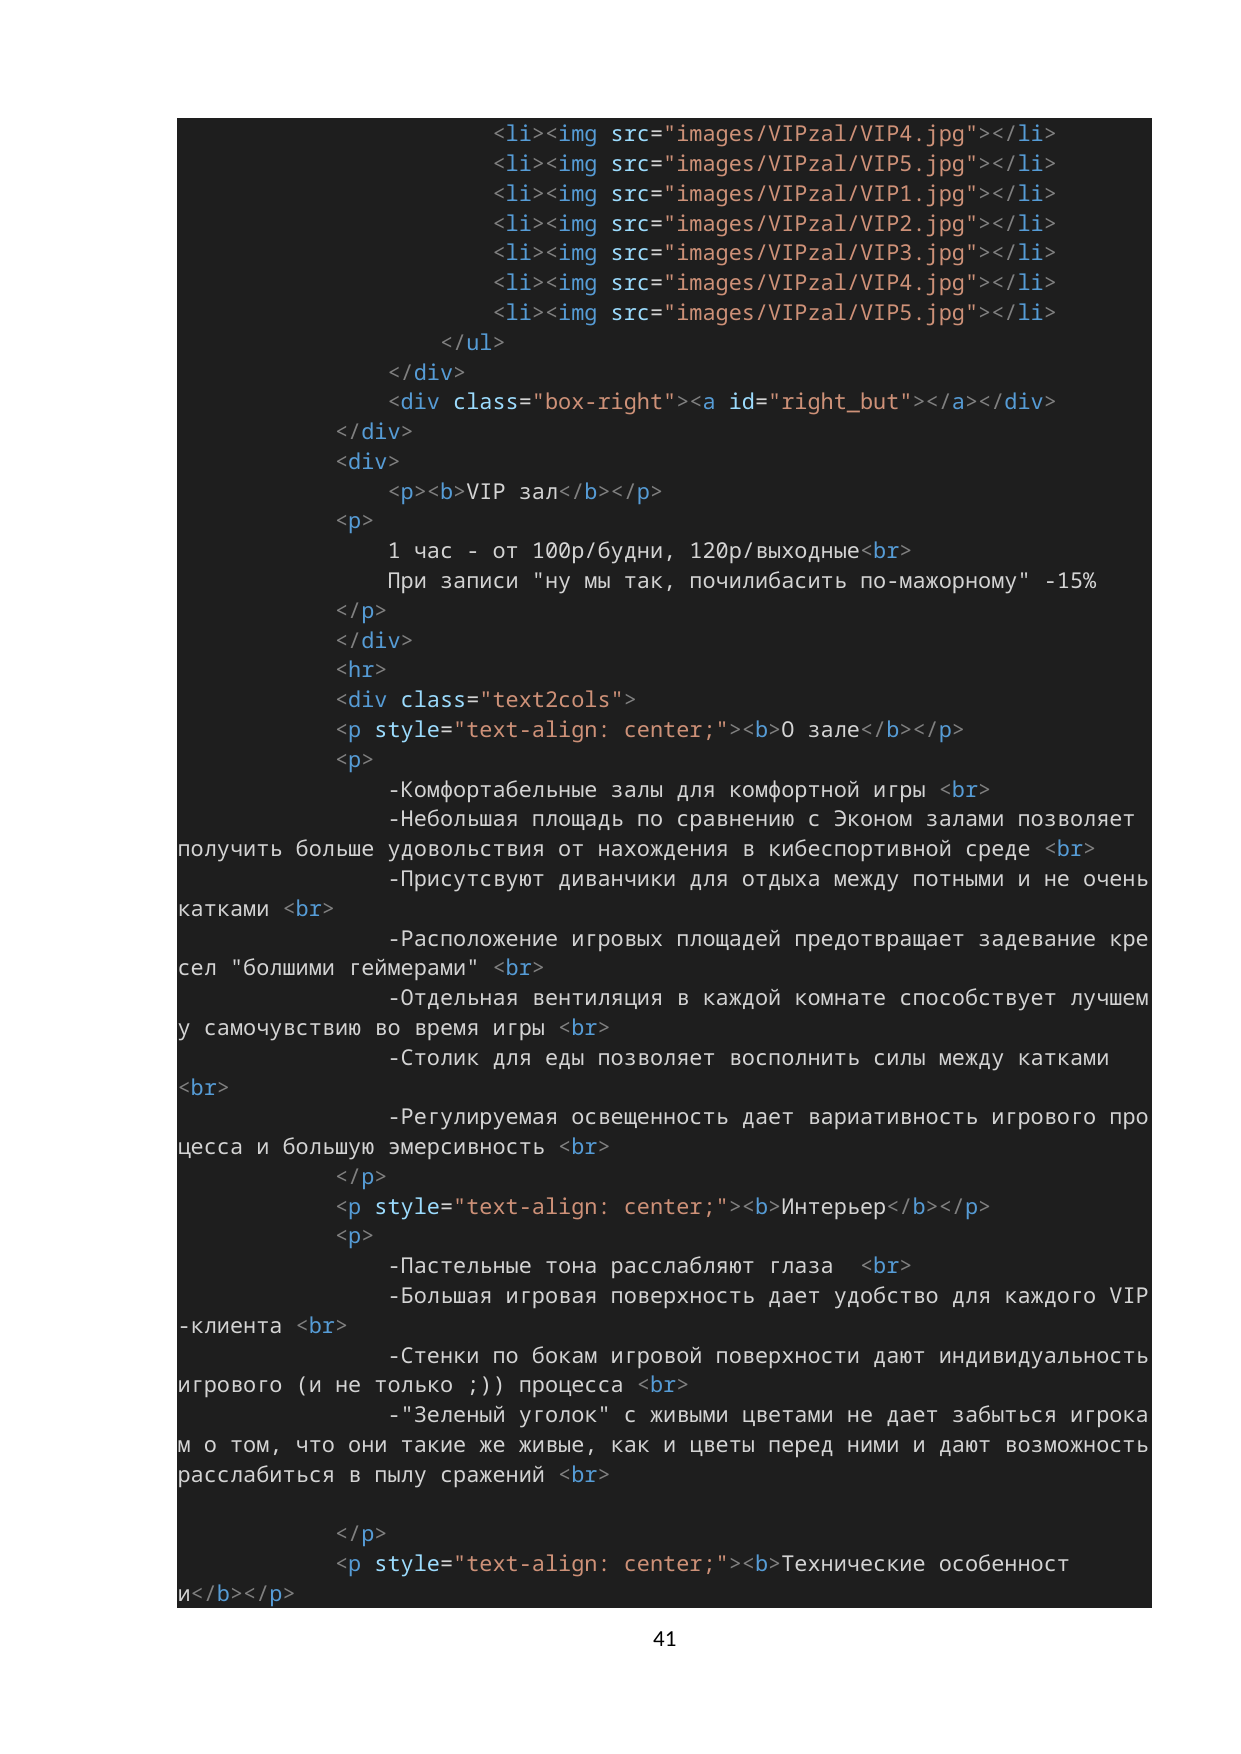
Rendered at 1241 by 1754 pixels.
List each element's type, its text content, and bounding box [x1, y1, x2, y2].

text -Регулируемая освещенность дает вариативность игрового процесса и большую эмерсивность <br> [177, 1101, 1152, 1161]
text -Большая игровая поверхность дает удобство для каждого VIP-клиента <br> [177, 1280, 1152, 1339]
text </ul> [177, 327, 1152, 356]
text <li><img src="images/VIPzal/VIP5.jpg"></li> [177, 148, 1152, 178]
text -Комфортабельные залы для комфортной игры <br> [177, 773, 1152, 803]
text -Пастельные тона расслабляют глаза <br> [177, 1250, 1152, 1280]
text </div> [177, 356, 1152, 386]
text <div class="text2cols"> [177, 684, 1152, 714]
text <p style="text-align: center;"><b>Технические особенности</b></p> [177, 1548, 1152, 1608]
text <div> [177, 446, 1152, 476]
text <p><b>VIP зал</b></p> [177, 476, 1152, 505]
text </p> [177, 595, 1152, 624]
text <p> [177, 505, 1152, 535]
text -Стенки по бокам игровой поверхности дают индивидуальность игрового (и не только ;)) процесса <br> [177, 1339, 1152, 1399]
text </p> [177, 1161, 1152, 1191]
text <p style="text-align: center;"><b>О зале</b></p> [177, 714, 1152, 744]
text -Присутсвуют диванчики для отдыха между потными и не очень катками <br> [177, 863, 1152, 922]
text <li><img src="images/VIPzal/VIP3.jpg"></li> [177, 237, 1152, 267]
text <li><img src="images/VIPzal/VIP4.jpg"></li> [177, 118, 1152, 148]
text <p style="text-align: center;"><b>Интерьер</b></p> [177, 1191, 1152, 1220]
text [177, 178, 1152, 207]
text -Расположение игровых площадей предотвращает задевание кресел "болшими геймерами" <br> [177, 922, 1152, 982]
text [177, 207, 1152, 237]
text -Столик для еды позволяет восполнить силы между катками <br> [177, 1042, 1152, 1101]
text </p> [177, 1518, 1152, 1548]
text </div> [177, 624, 1152, 654]
text -Небольшая площадь по сравнению с Эконом залами позволяет получить больше удовольствия от нахождения в кибеспортивной среде <br> [177, 803, 1152, 863]
text 1 час - от 100р/будни, 120р/выходные<br> [177, 535, 1152, 565]
text <p> [177, 744, 1152, 773]
text -Отдельная вентиляция в каждой комнате способствует лучшему самочувствию во время игры <br> [177, 982, 1152, 1042]
text <li><img src="images/VIPzal/VIP4.jpg"></li> [177, 267, 1152, 297]
text </div> [177, 416, 1152, 446]
text <div class="box-right"><a id="right_but"></a></div> [177, 386, 1152, 416]
text -"Зеленый уголок" с живыми цветами не дает забыться игрокам о том, что они такие же живые, как и цветы перед ними и дают возможность расслабиться в пылу сражений <br> [177, 1399, 1152, 1488]
text <li><img src="images/VIPzal/VIP5.jpg"></li> [177, 297, 1152, 327]
text <p> [177, 1220, 1152, 1250]
text При записи "ну мы так, почилибасить по-мажорному" -15% [177, 565, 1152, 595]
text <hr> [177, 654, 1152, 684]
